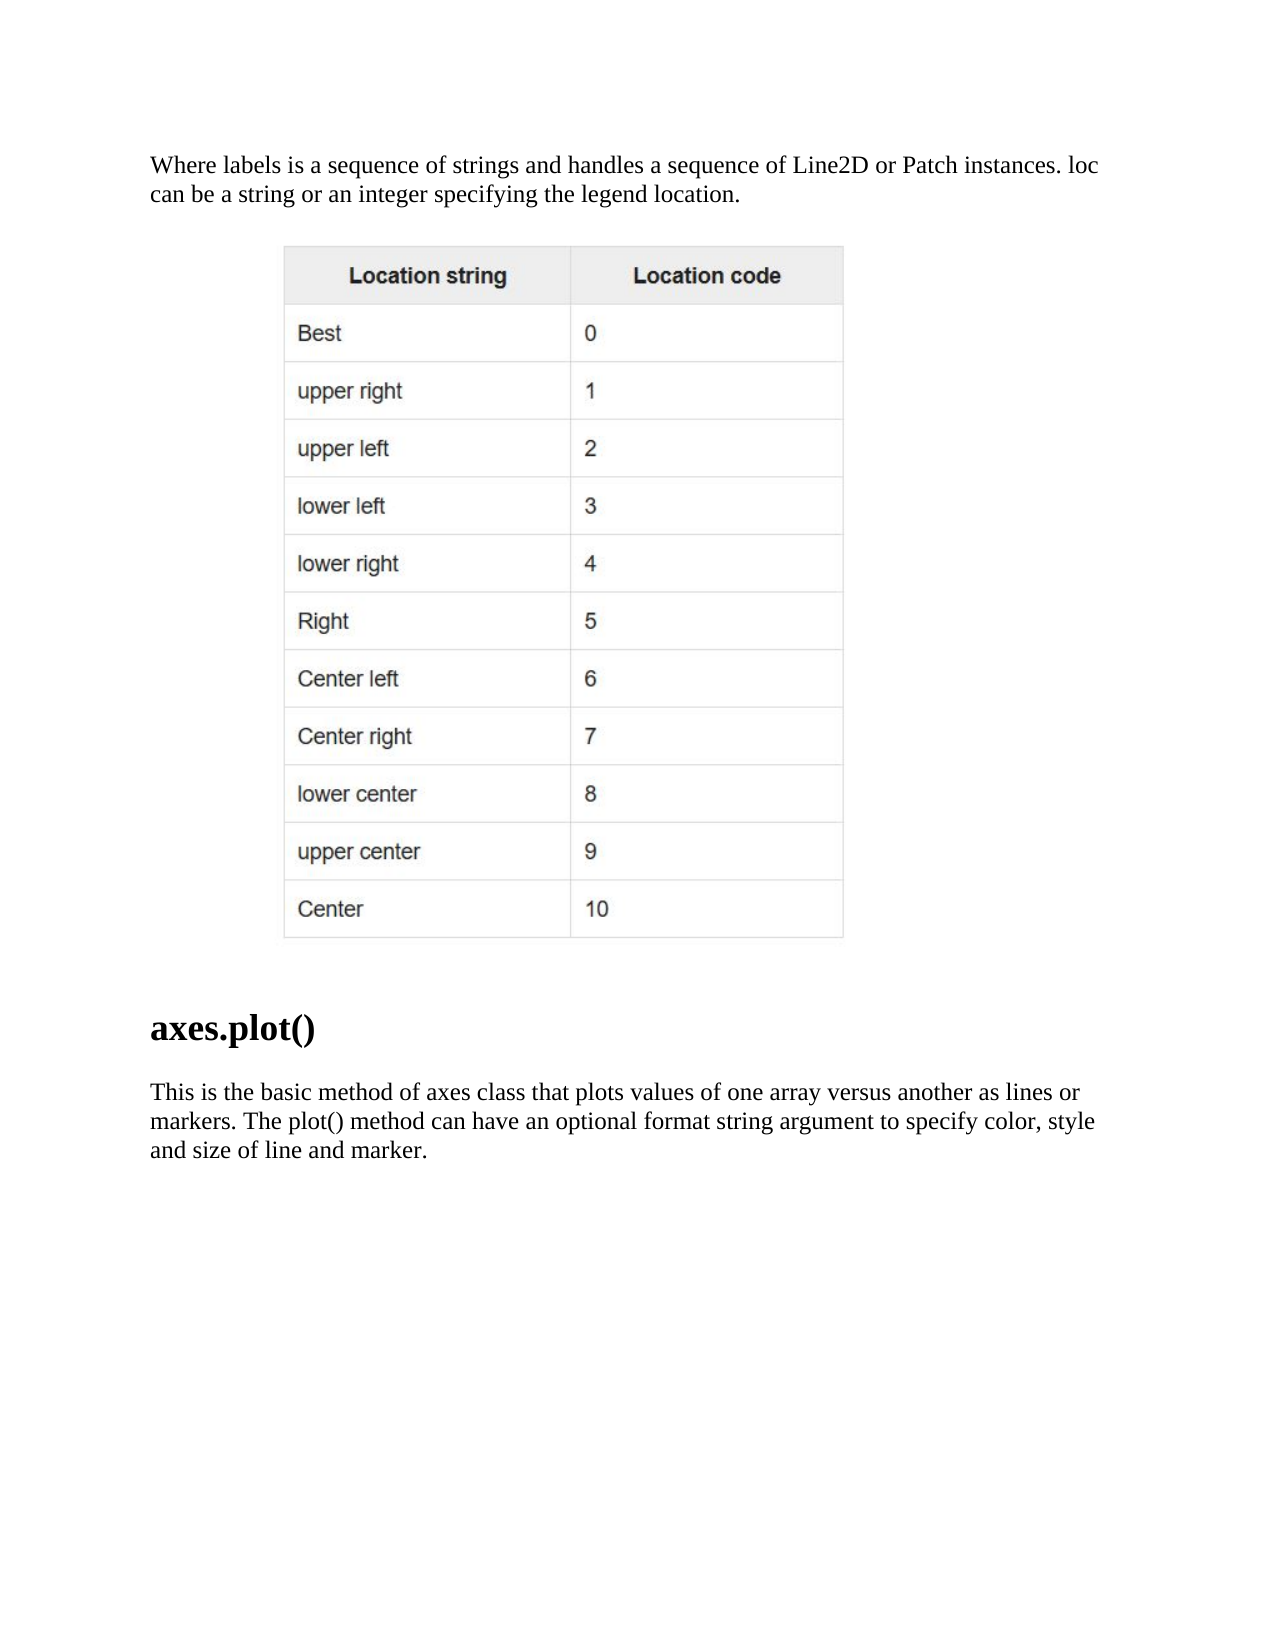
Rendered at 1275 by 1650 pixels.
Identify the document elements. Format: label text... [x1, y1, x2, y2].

picture [225, 236, 1009, 972]
subtitle axes.plot() [150, 1005, 1125, 1048]
text This is the basic method of axes class that plots values of one array versus another as lines or markers. The plot() method can have an optional format string argument to specify color, style and size of line and marker. [150, 1077, 1125, 1164]
text Where labels is a sequence of strings and handles a sequence of Line2D or Patch instances. loc can be a string or an integer specifying the legend location. [150, 150, 1125, 207]
